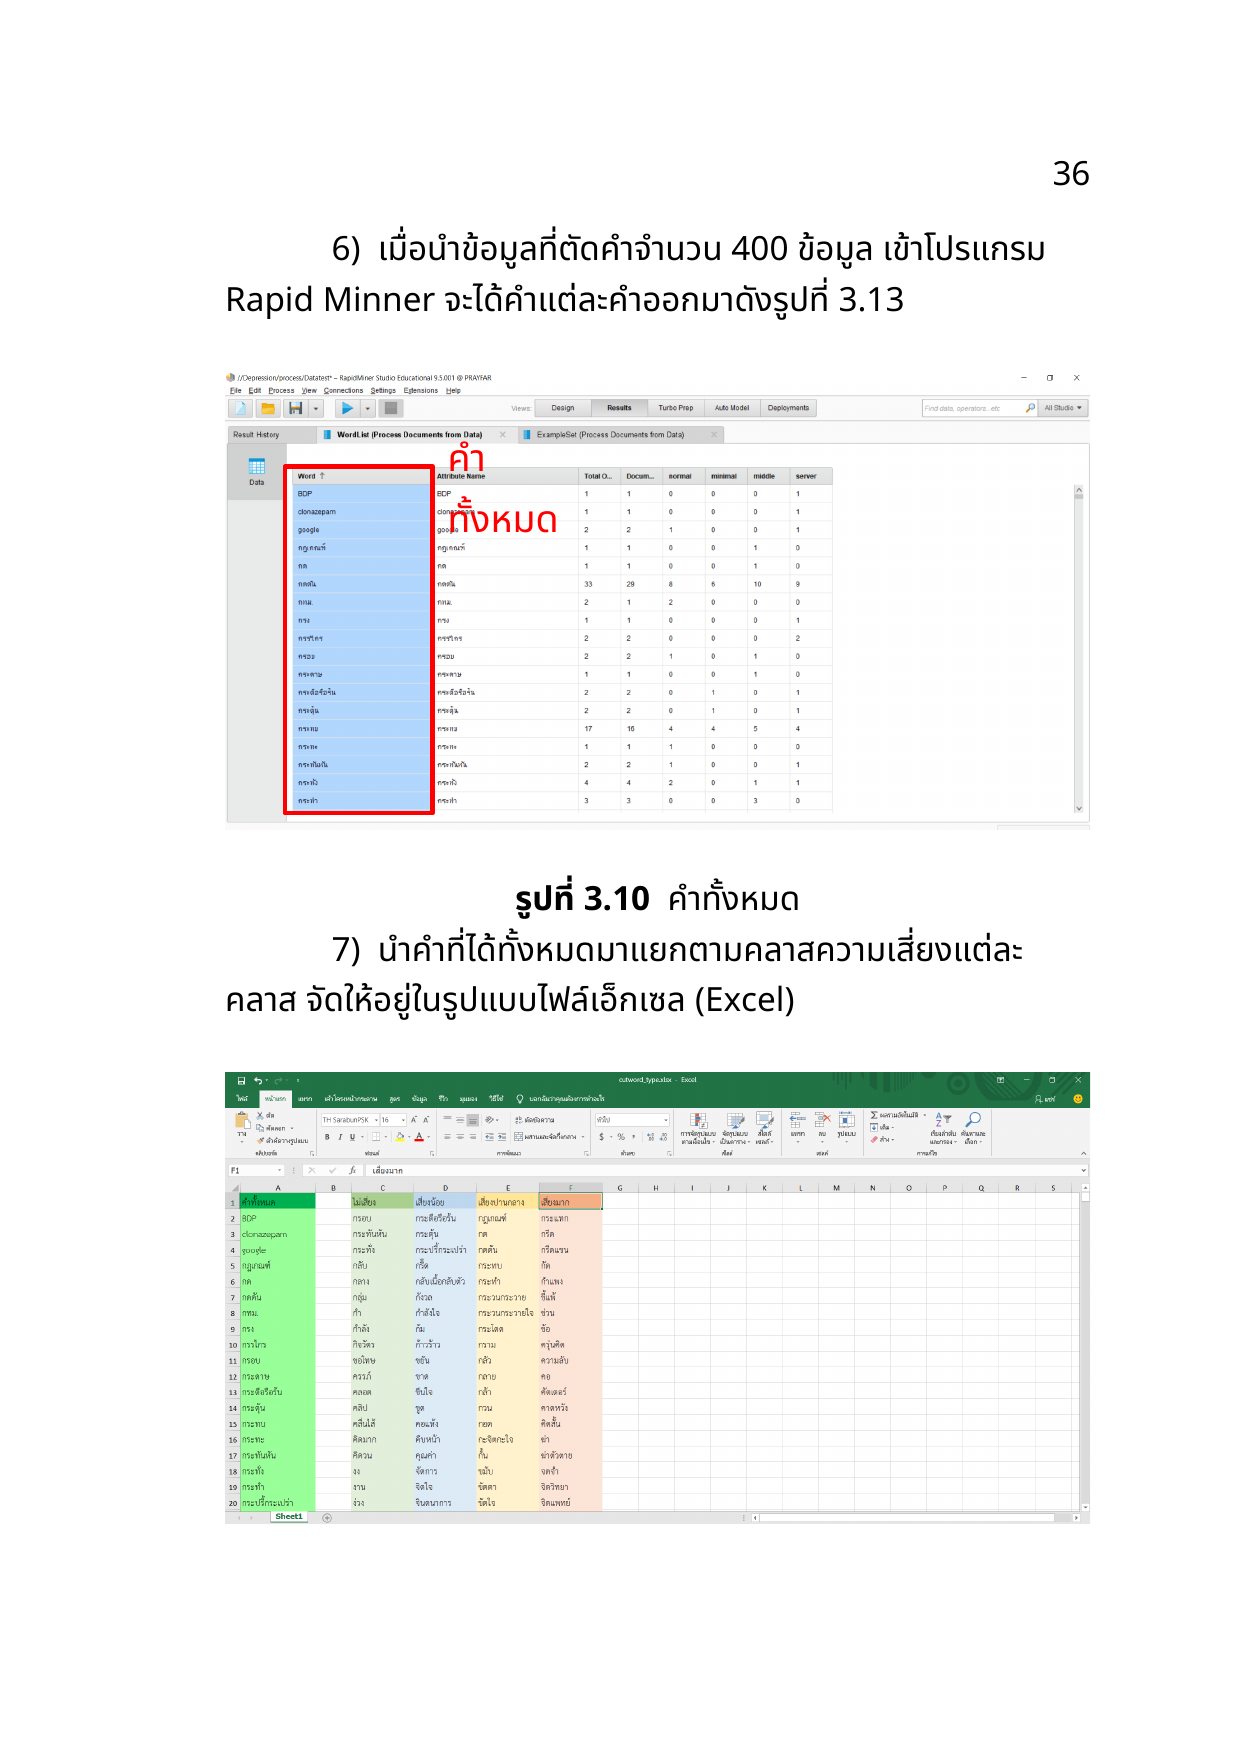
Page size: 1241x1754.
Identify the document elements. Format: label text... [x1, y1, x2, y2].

text 7) นำคำที่ได้ทั้งหมดมาแยกตามคลาสความเสี่ยงแต่ละคลาส จัดให้อยู่ในรูปแบบไฟล์เอ็กเซล (Excel) [225, 925, 1090, 1027]
picture [225, 371, 1091, 830]
picture [225, 1072, 1091, 1524]
text 6) เมื่อนำข้อมูลที่ตัดคำจำนวน 400 ข้อมูล เข้าโปรแกรม Rapid Minner จะได้คำแต่ละคำออกมาดังรูปที่ 3.13 [225, 225, 1090, 326]
text รูปที่ 3.10 คำทั้งหมด [225, 875, 1090, 925]
